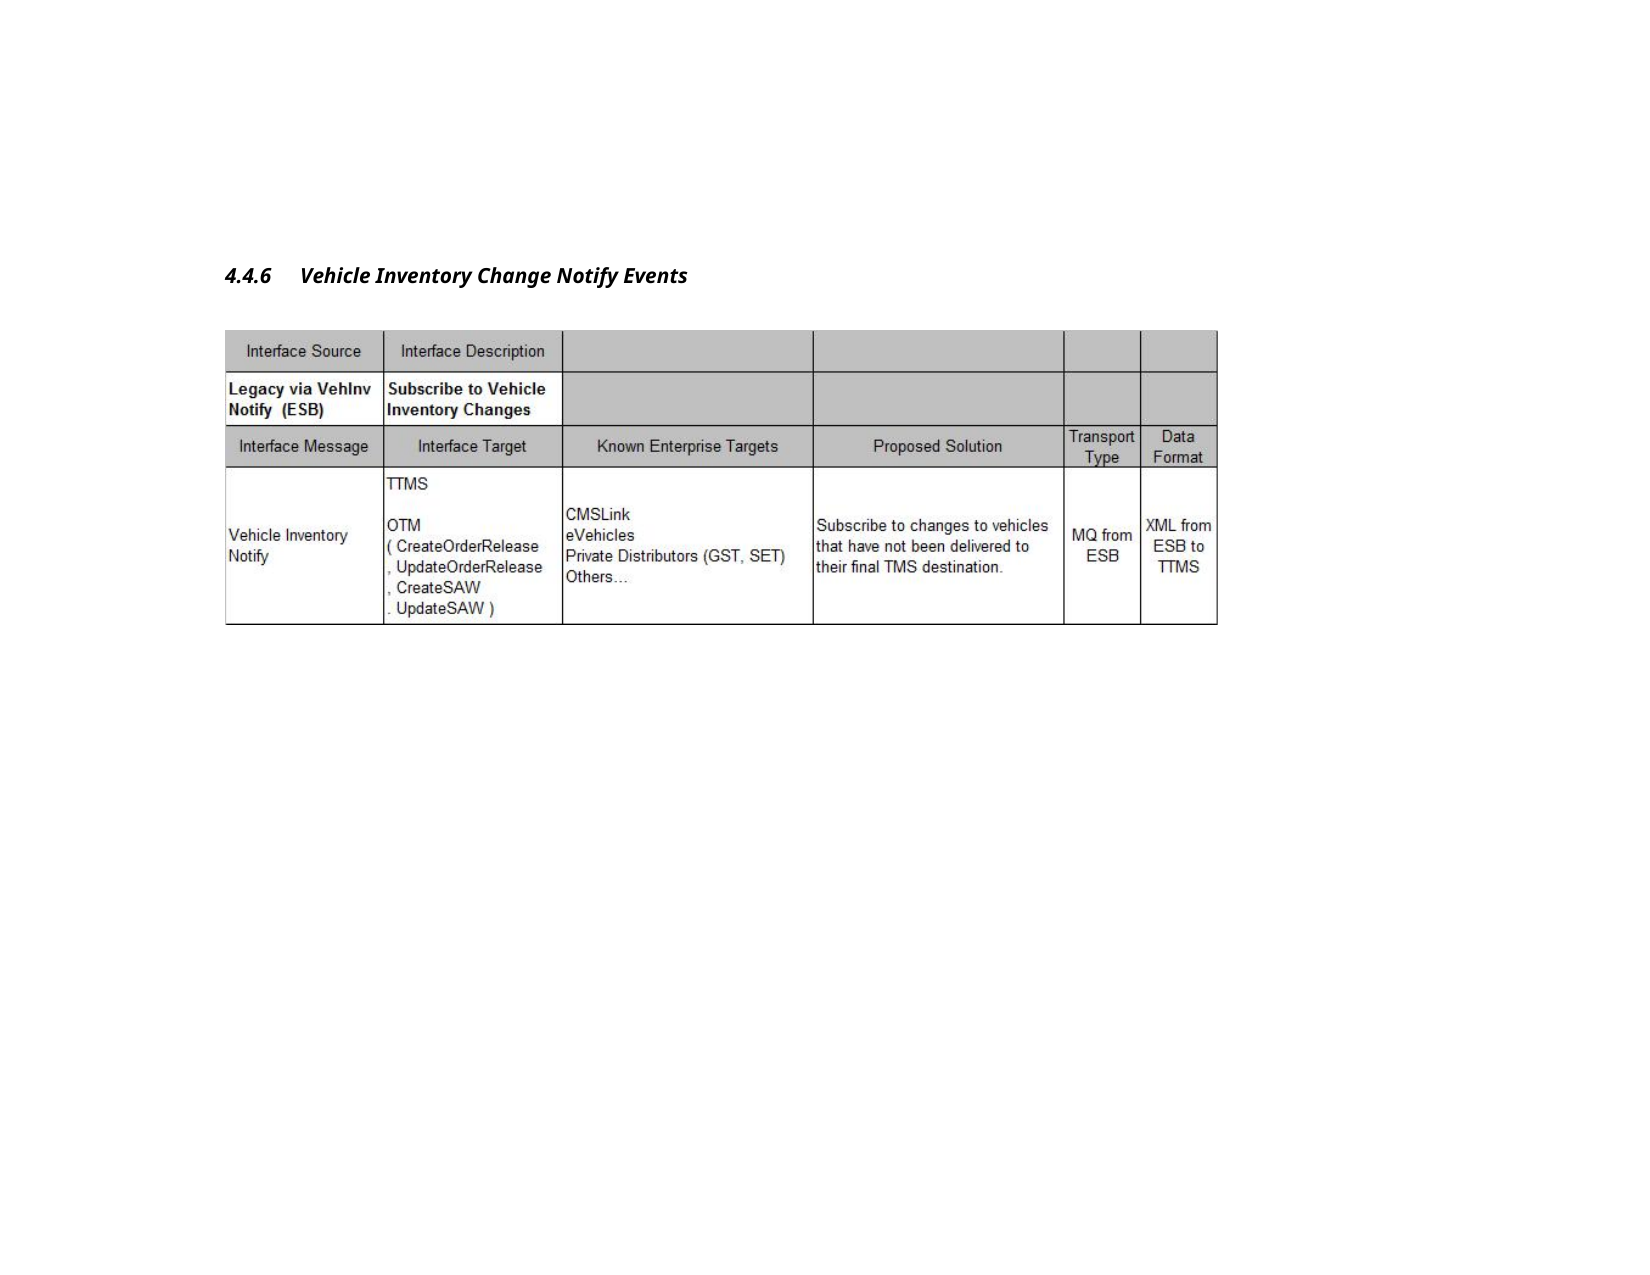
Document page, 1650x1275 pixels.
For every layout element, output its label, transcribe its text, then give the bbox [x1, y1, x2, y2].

subtitle Vehicle Inventory Change Notify Events [225, 261, 1500, 290]
picture [225, 330, 1218, 625]
